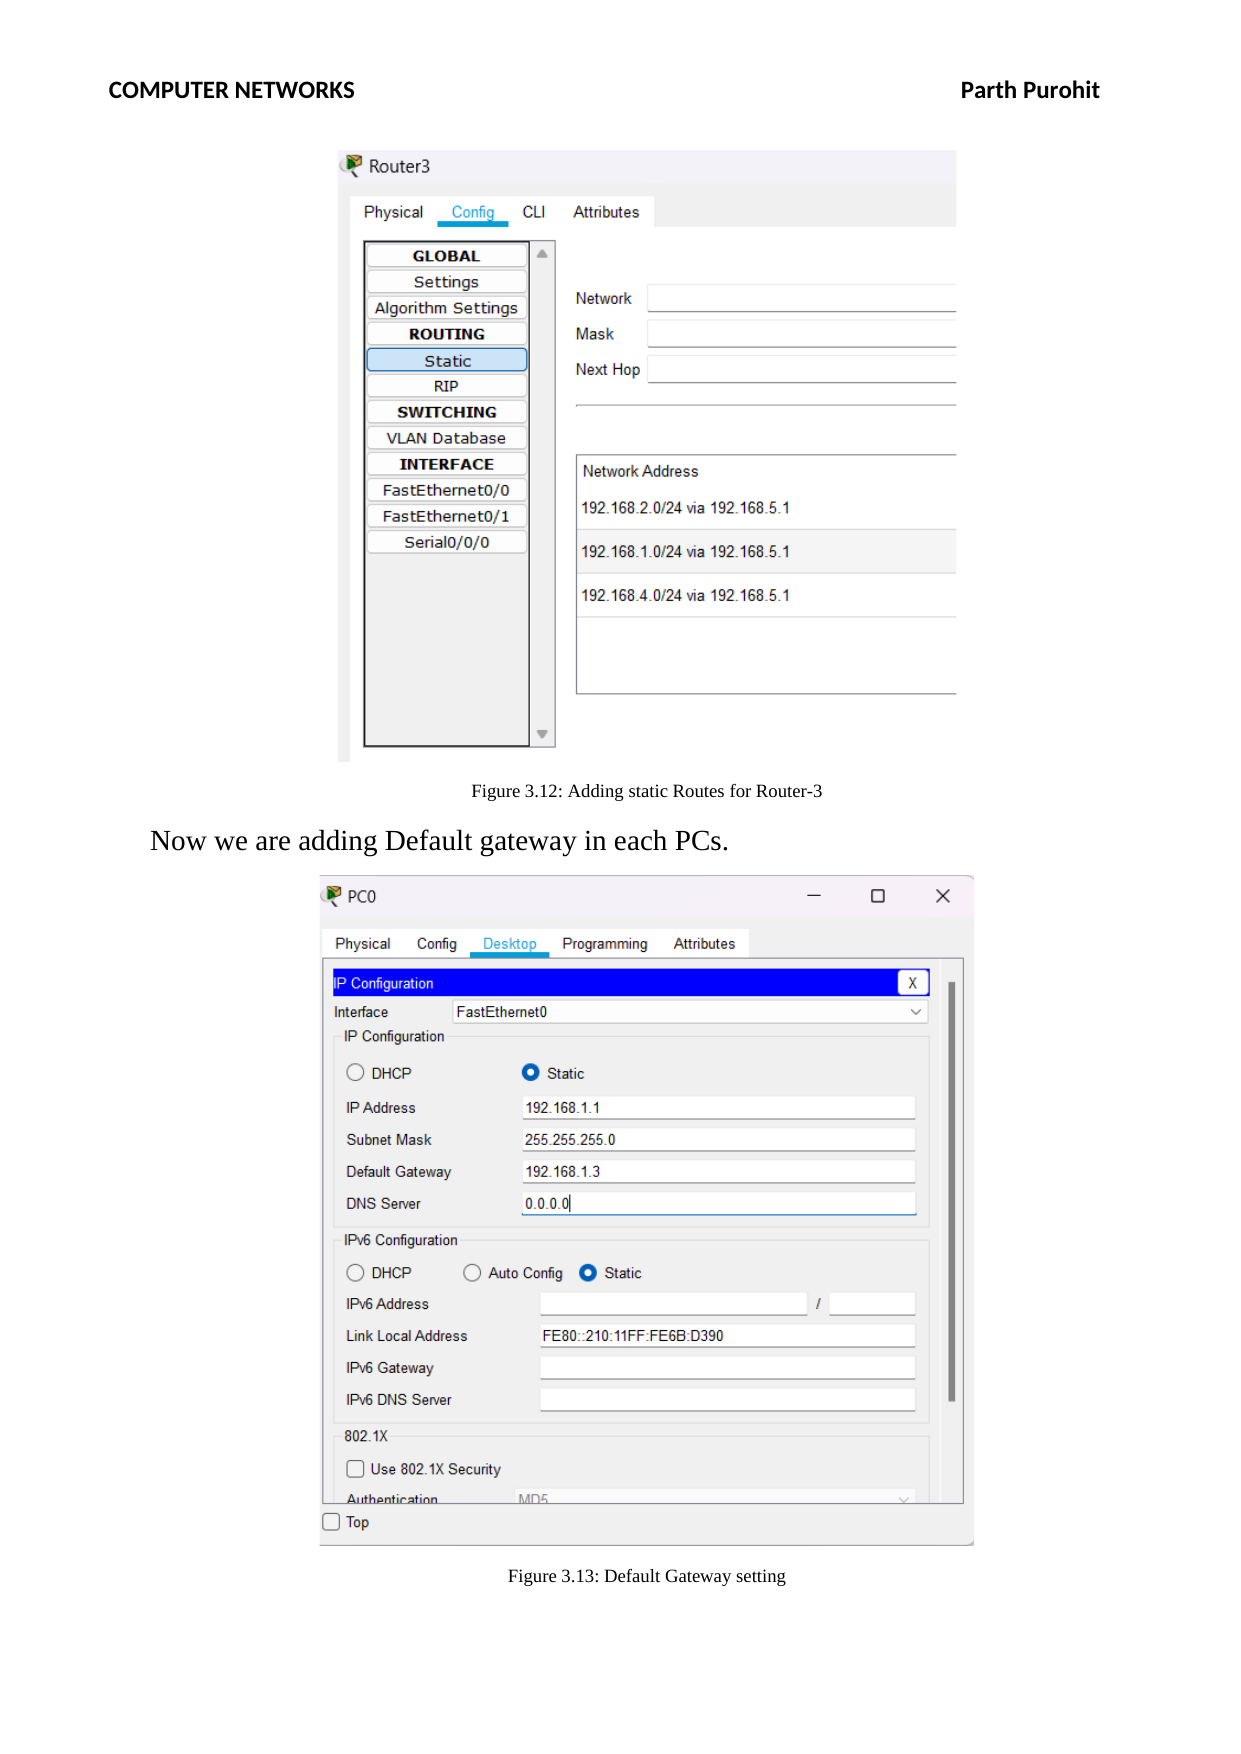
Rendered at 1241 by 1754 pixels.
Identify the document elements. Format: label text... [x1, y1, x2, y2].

text Figure 3.13: Default Gateway setting [150, 1564, 1144, 1586]
picture [337, 150, 957, 762]
text Figure 3.12: Adding static Routes for Router-3 [150, 780, 1144, 802]
picture [319, 875, 975, 1546]
text Now we are adding Default gateway in each PCs. [150, 823, 1144, 856]
